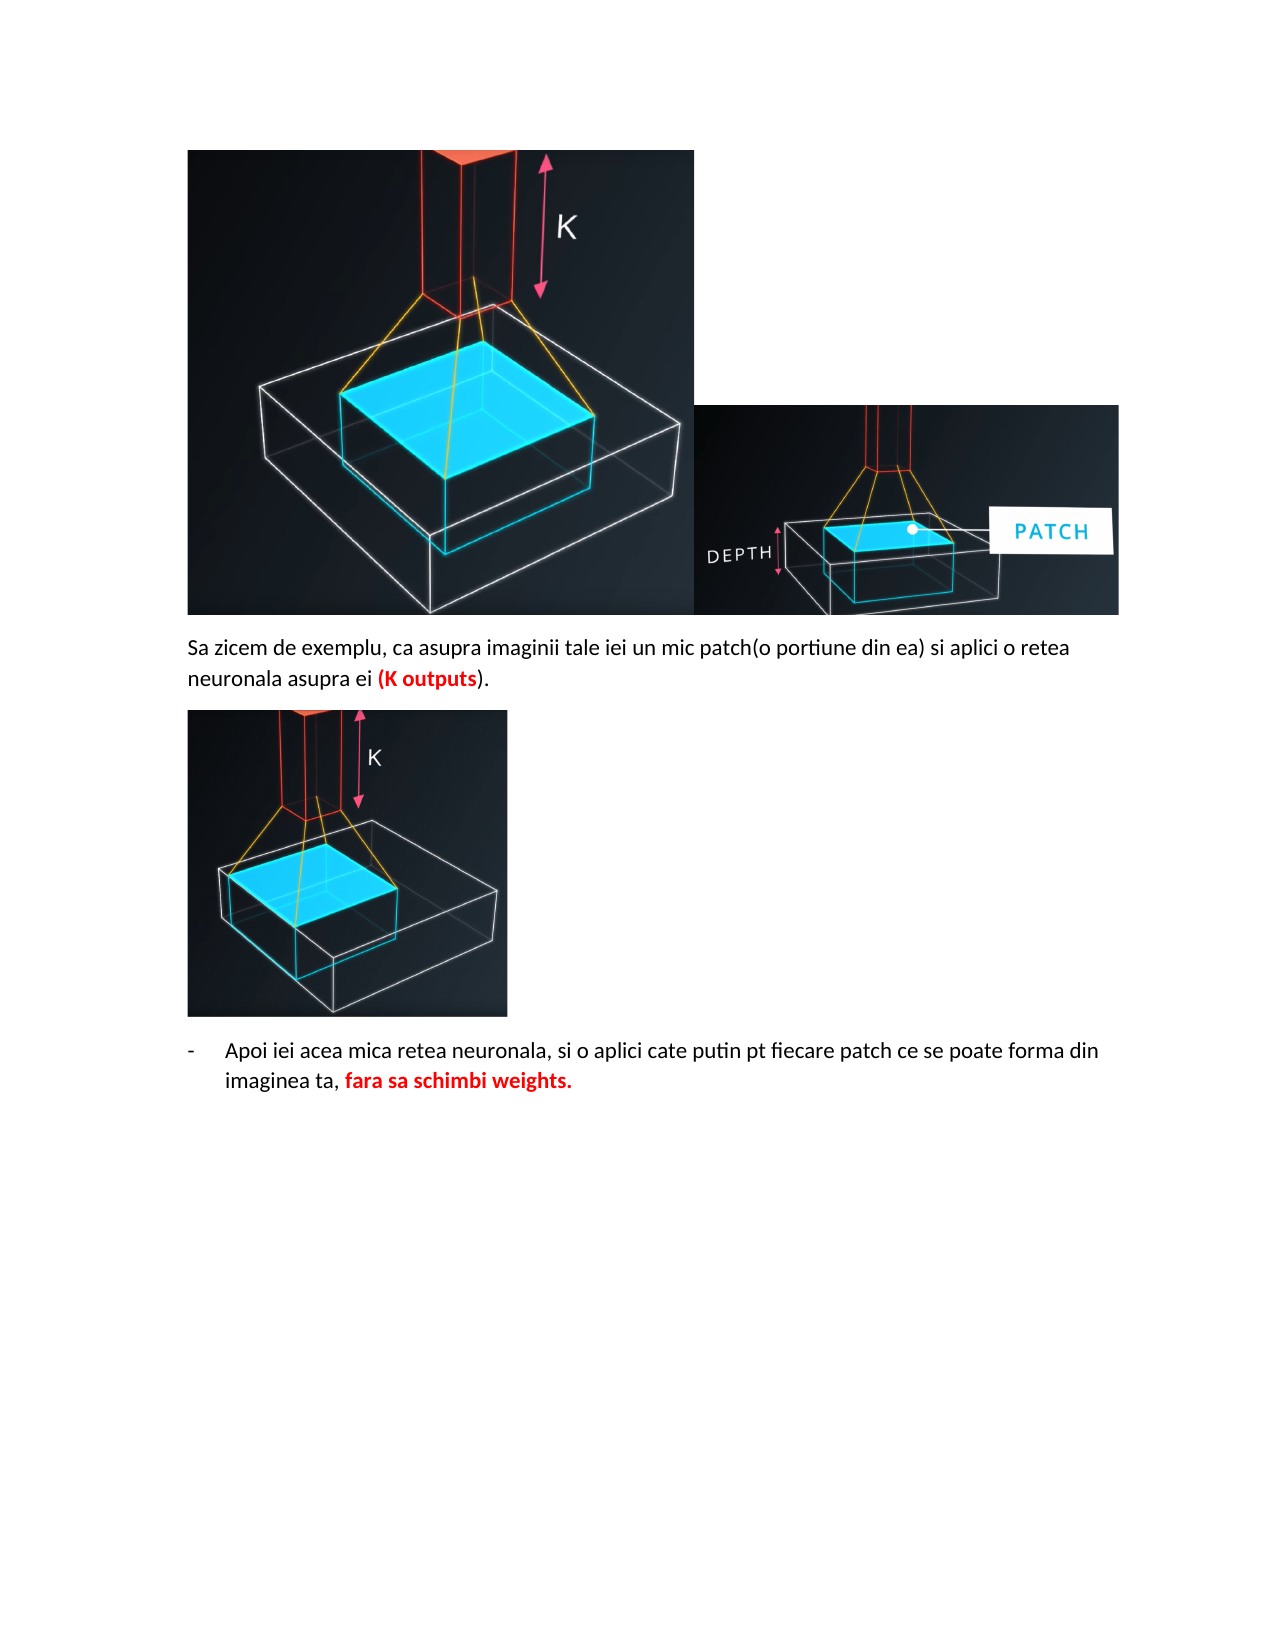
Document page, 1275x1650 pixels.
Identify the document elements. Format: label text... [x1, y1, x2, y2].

picture [187, 710, 508, 1017]
text Sa zicem de exemplu, ca asupra imaginii tale iei un mic patch(o portiune din ea) si aplici o retea neuronala asupra ei (K outputs). [187, 633, 1125, 692]
picture [187, 150, 1119, 615]
list Apoi iei acea mica retea neuronala, si o aplici cate putin pt fiecare patch ce se poate forma din imaginea ta, fara sa schimbi weights. [187, 1036, 1125, 1094]
